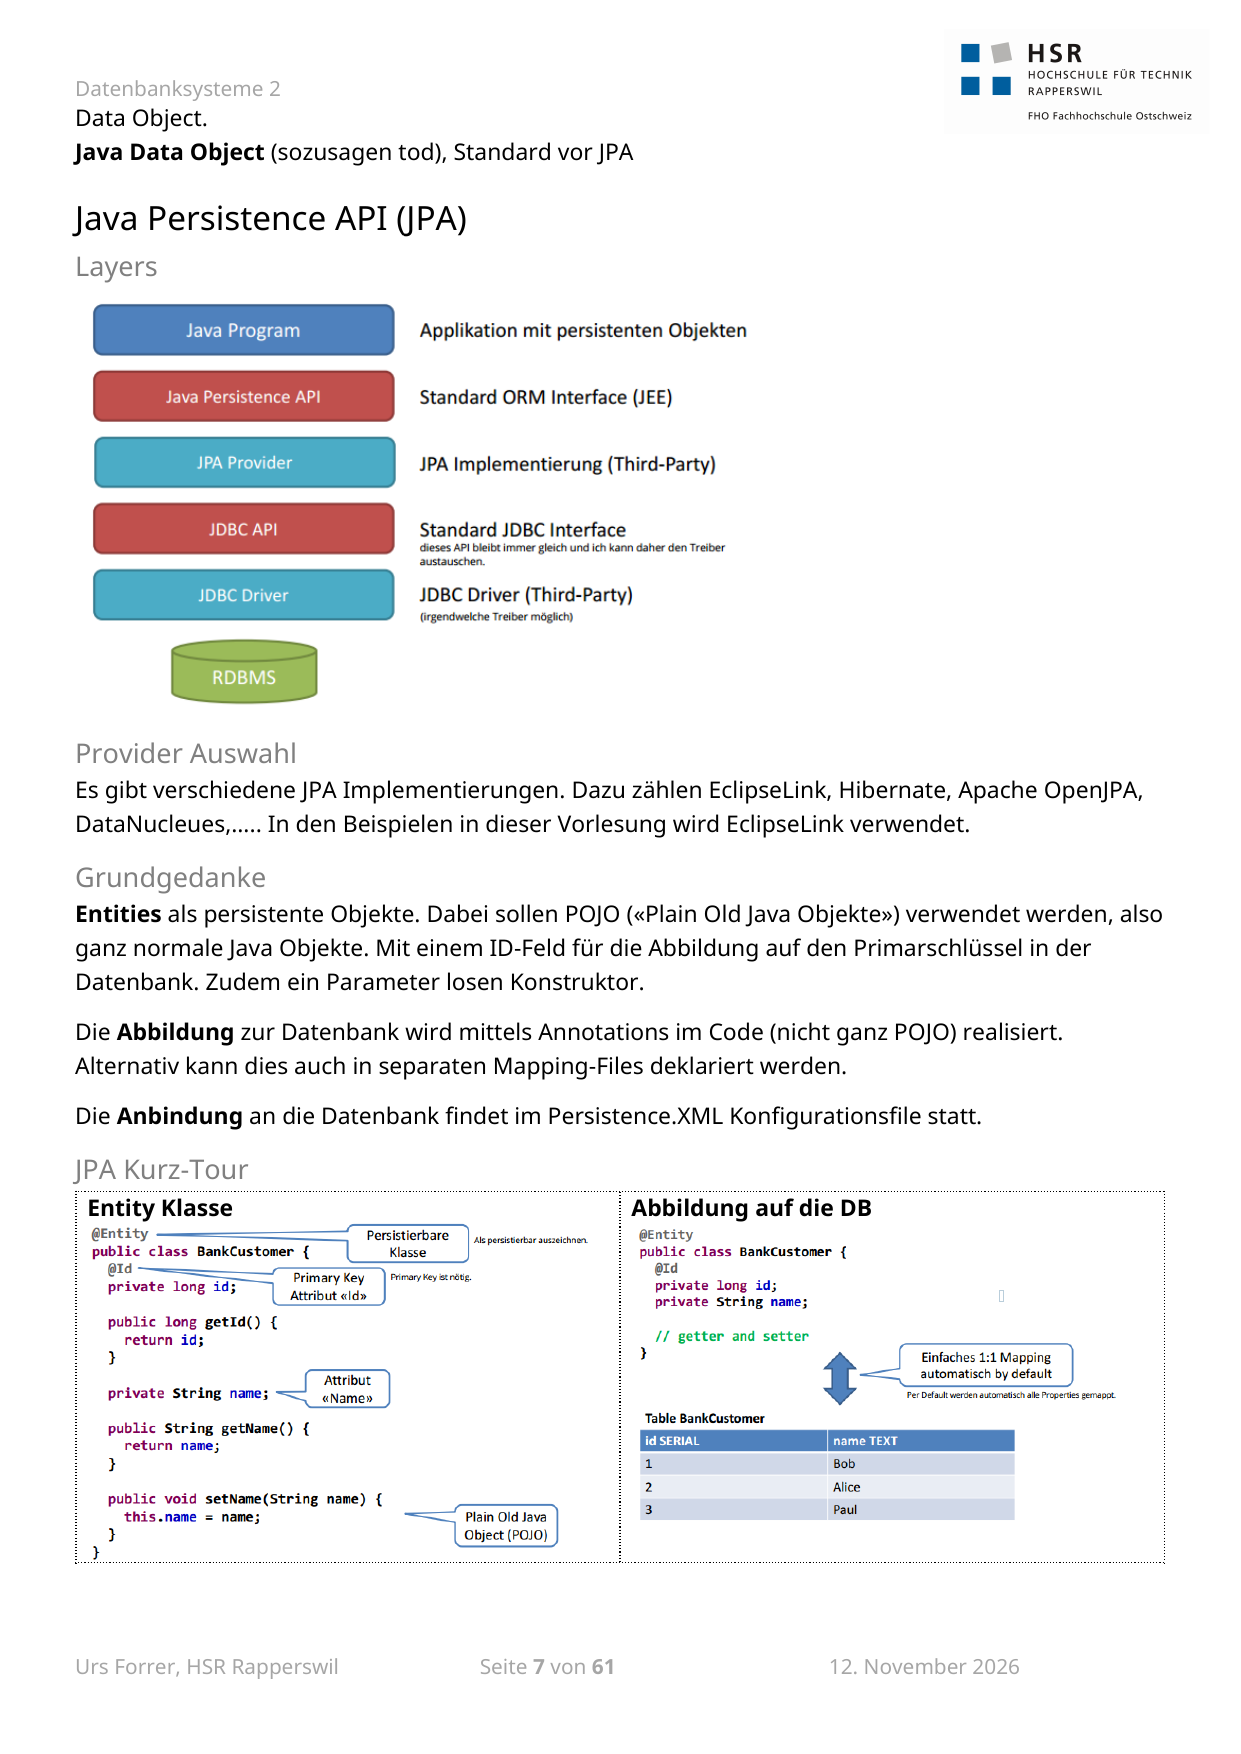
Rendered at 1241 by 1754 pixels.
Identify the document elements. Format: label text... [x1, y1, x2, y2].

picture [87, 1223, 609, 1562]
text Entities als persistente Objekte. Dabei sollen POJO («Plain Old Java Objekte») verwendet werden, also ganz normale Java Objekte. Mit einem ID-Feld für die Abbildung auf den Primarschlüssel in der Datenbank. Zudem ein Parameter losen Konstruktor. [75, 898, 1165, 997]
picture [631, 1223, 1153, 1527]
subtitle Java Persistence API (JPA) [75, 195, 1165, 240]
subtitle JPA Kurz-Tour [75, 1151, 1165, 1188]
subtitle Grundgedanke [75, 858, 1165, 895]
text Die Anbindung an die Datenbank findet im Persistence.XML Konfigurationsfile statt. [75, 1100, 1165, 1132]
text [75, 102, 1165, 167]
table_header Abbildung auf die DB [620, 1191, 1164, 1562]
subtitle Layers [75, 248, 1165, 285]
text Die Abbildung zur Datenbank wird mittels Annotations im Code (nicht ganz POJO) realisiert. Alternativ kann dies auch in separaten Mapping-Files deklariert werden. [75, 1016, 1165, 1081]
picture [943, 29, 1210, 134]
subtitle Provider Auswahl [75, 734, 1165, 771]
table_header Entity Klasse [76, 1191, 620, 1562]
picture [75, 287, 758, 716]
text Es gibt verschiedene JPA Implementierungen. Dazu zählen EclipseLink, Hibernate, Apache OpenJPA, DataNucleues,….. In den Beispielen in dieser Vorlesung wird EclipseLink verwendet. [75, 774, 1165, 839]
